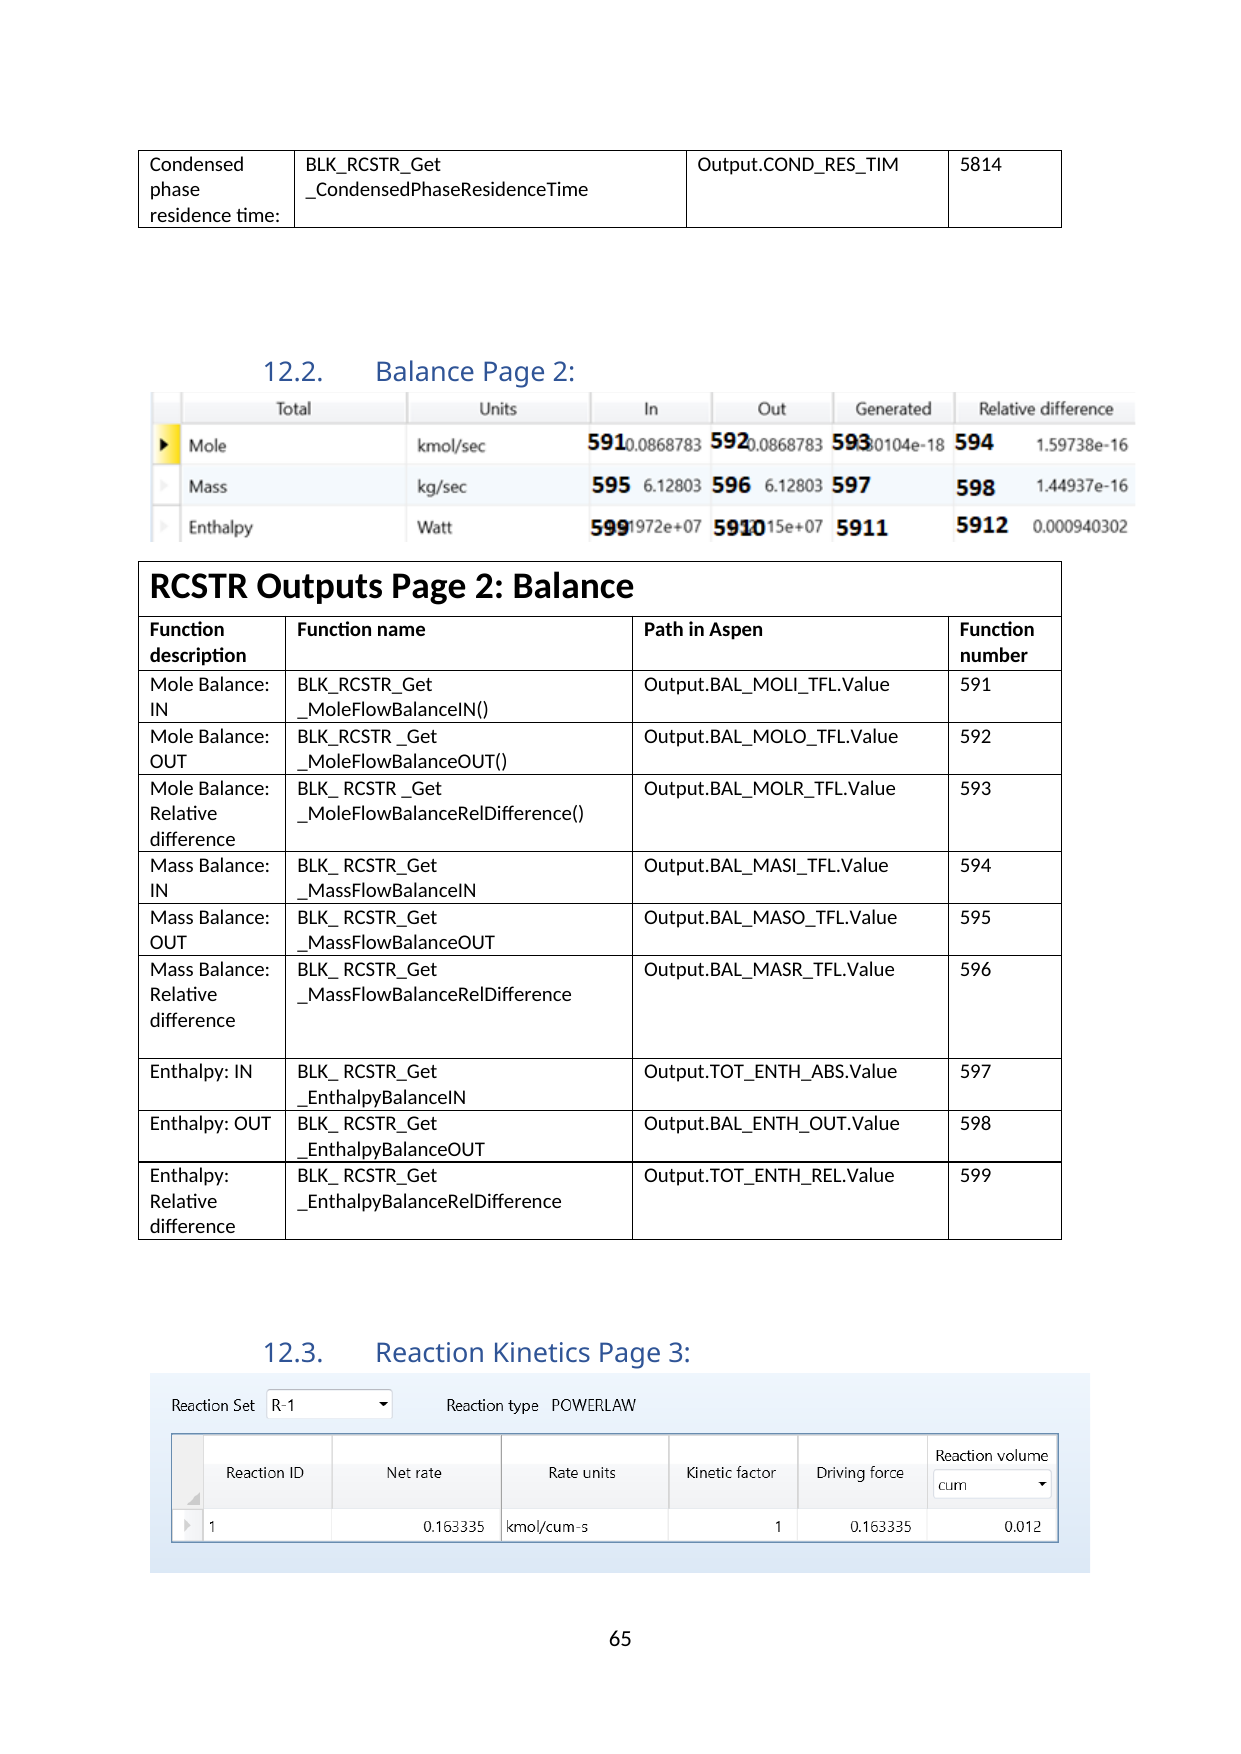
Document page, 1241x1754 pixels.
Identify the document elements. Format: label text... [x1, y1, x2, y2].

table_cell Enthalpy: IN [139, 1059, 285, 1109]
table_cell Function description [139, 617, 285, 670]
table_cell Condensed phase residence time: [139, 151, 294, 227]
table_cell 597 [949, 1059, 1061, 1109]
table_cell BLK_ RCSTR_Get _MassFlowBalanceIN [286, 852, 632, 903]
table_cell Function name [286, 617, 632, 670]
table_cell Mass Balance: IN [139, 852, 285, 903]
table_cell 599 [949, 1163, 1061, 1239]
table_cell 592 [949, 723, 1061, 774]
table_cell Output.BAL_MOLI_TFL.Value [633, 671, 948, 722]
table_cell Output.TOT_ENTH_REL.Value [633, 1163, 948, 1239]
table_cell 594 [949, 852, 1061, 903]
table_cell 593 [949, 775, 1061, 851]
table_cell BLK_ RCSTR_Get _MassFlowBalanceRelDifference [286, 956, 632, 1058]
table_cell Output.BAL_MASR_TFL.Value [633, 956, 948, 1058]
table_cell BLK_ RCSTR _Get _MoleFlowBalanceRelDifference() [286, 775, 632, 851]
table_cell Mass Balance: OUT [139, 904, 285, 955]
table_cell BLK_ RCSTR_Get _EnthalpyBalanceOUT [286, 1111, 632, 1161]
table_cell BLK_RCSTR_Get _MoleFlowBalanceIN() [286, 671, 632, 722]
table_cell 591 [949, 671, 1061, 722]
table_header RCSTR Outputs Page 2: Balance [139, 562, 1061, 616]
subtitle Balance Page 2: [262, 352, 1090, 389]
table_cell BLK_ RCSTR_Get _EnthalpyBalanceIN [286, 1059, 632, 1109]
table_cell Enthalpy: Relative difference [139, 1163, 285, 1239]
table_cell Mass Balance: Relative difference [139, 956, 285, 1058]
table_cell Output.BAL_MOLO_TFL.Value [633, 723, 948, 774]
table_cell Output.BAL_MOLR_TFL.Value [633, 775, 948, 851]
table_cell 595 [949, 904, 1061, 955]
picture [150, 1373, 1091, 1573]
table_cell Enthalpy: OUT [139, 1111, 285, 1161]
table_cell Output.BAL_MASO_TFL.Value [633, 904, 948, 955]
subtitle Reaction Kinetics Page 3: [262, 1333, 1090, 1370]
picture [150, 392, 1136, 542]
table_cell Output.TOT_ENTH_ABS.Value [633, 1059, 948, 1109]
table_cell Output.BAL_MASI_TFL.Value [633, 852, 948, 903]
table_cell Mole Balance: Relative difference [139, 775, 285, 851]
table_cell BLK_ RCSTR_Get _EnthalpyBalanceRelDifference [286, 1163, 632, 1239]
table_cell BLK_ RCSTR_Get _MassFlowBalanceOUT [286, 904, 632, 955]
table_cell Function number [949, 617, 1061, 670]
table_cell 596 [949, 956, 1061, 1058]
table_cell Path in Aspen [633, 617, 948, 670]
table_cell BLK_RCSTR_Get _CondensedPhaseResidenceTime [295, 151, 686, 227]
table_cell Output.BAL_ENTH_OUT.Value [633, 1111, 948, 1161]
table_cell BLK_RCSTR _Get _MoleFlowBalanceOUT() [286, 723, 632, 774]
table_cell 5814 [949, 151, 1061, 227]
table_cell Mole Balance: IN [139, 671, 285, 722]
table_cell Mole Balance: OUT [139, 723, 285, 774]
table_cell Output.COND_RES_TIM [687, 151, 948, 227]
table_cell 598 [949, 1111, 1061, 1161]
